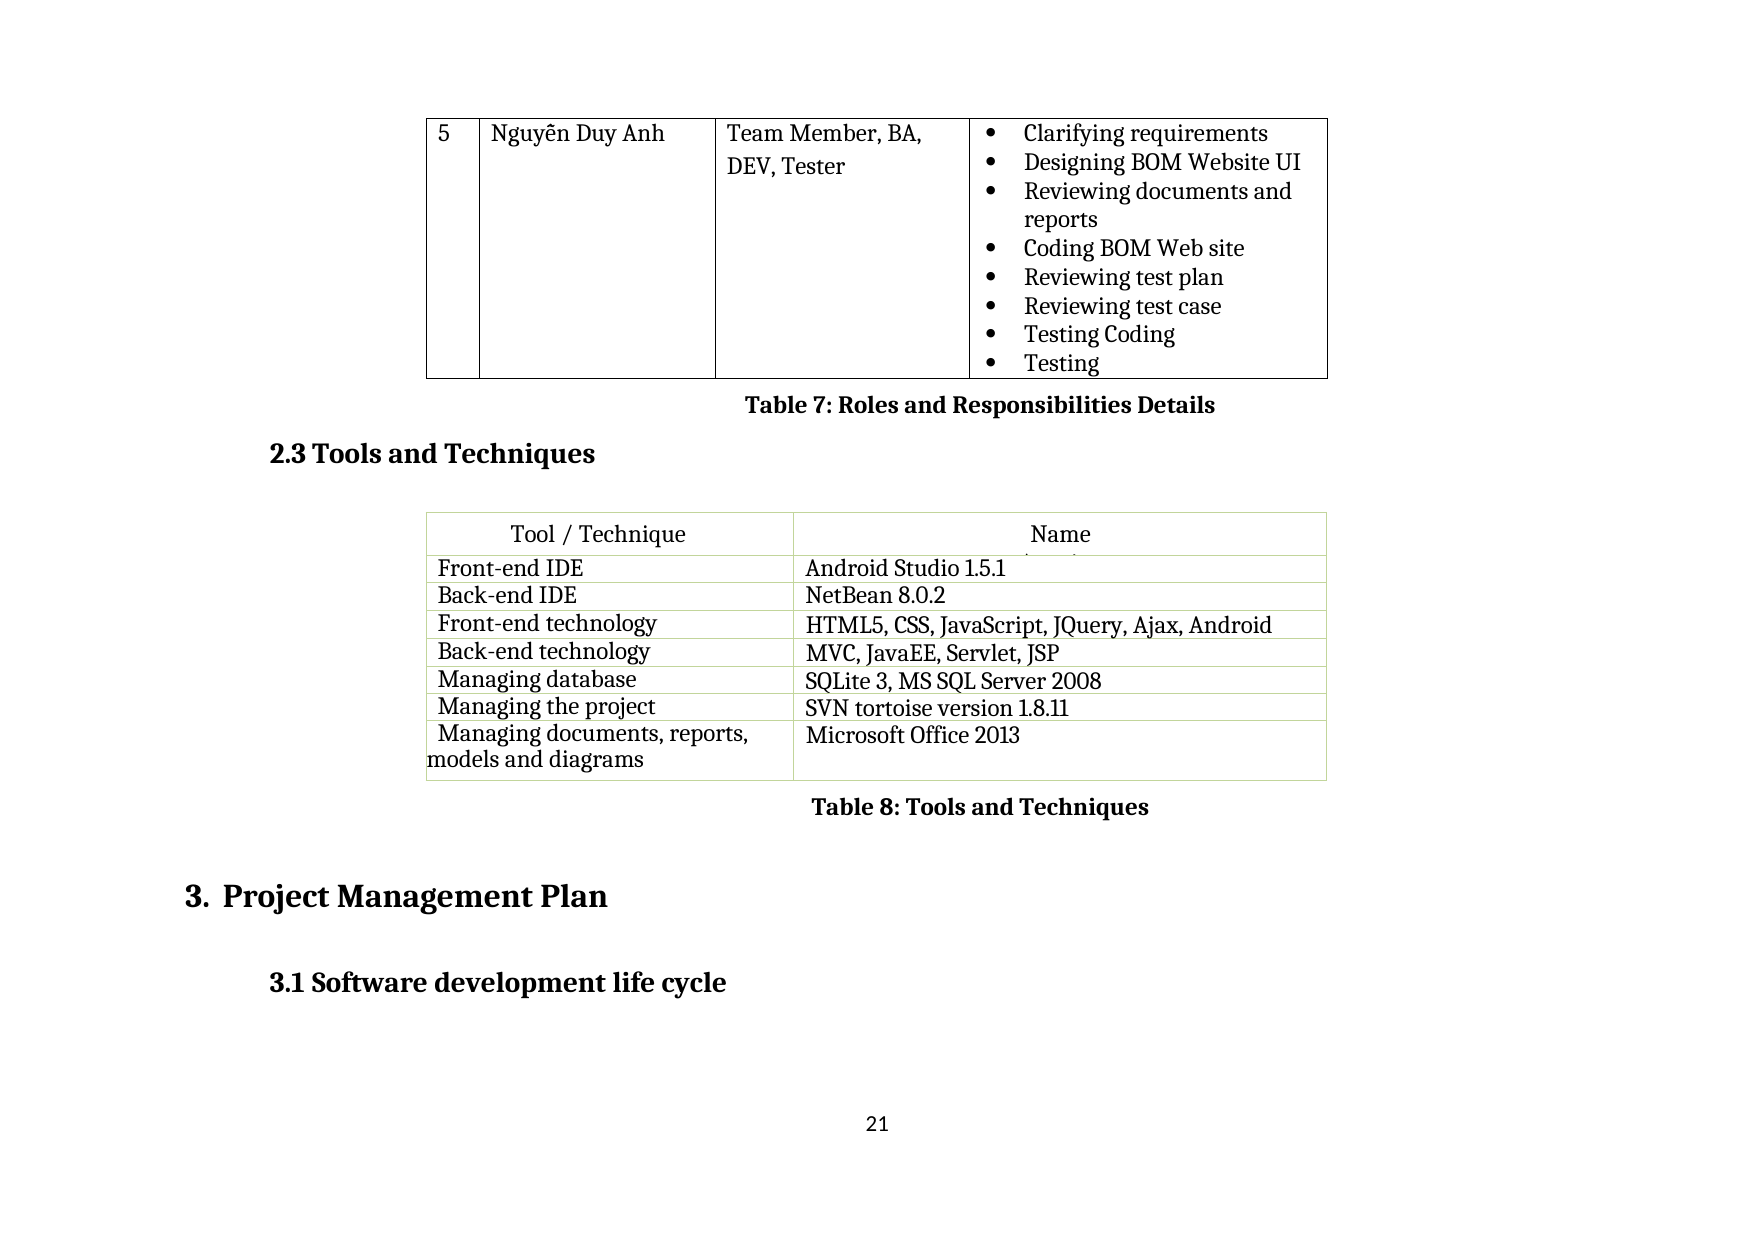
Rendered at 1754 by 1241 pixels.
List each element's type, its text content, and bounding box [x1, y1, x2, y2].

list Table 8: Tools and Techniques [354, 793, 1606, 822]
table_cell SQLite 3, MS SQL Server 2008 [794, 667, 1326, 693]
table_cell Managing documents, reports, models and diagrams [427, 721, 793, 780]
table_cell HTML5, CSS, JavaScript, JQuery, Ajax, Android [794, 611, 1326, 638]
table_header 5 [427, 119, 479, 378]
subtitle Project Management Plan [185, 877, 1606, 916]
table_cell NetBean 8.0.2 [794, 583, 1326, 609]
table_cell Front-end IDE [427, 556, 793, 582]
table_cell Microsoft Office 2013 [794, 721, 1326, 780]
table_cell Android Studio 1.5.1 [794, 556, 1326, 582]
table_header Team Member, BA, DEV, Tester [716, 119, 969, 378]
list Table 7: Roles and Responsibilities Details [354, 391, 1606, 420]
table_header Tool / Technique [427, 513, 793, 555]
table_cell Front-end technology [427, 611, 793, 638]
table_cell Back-end technology [427, 639, 793, 666]
table_cell Managing database [427, 667, 793, 693]
table_header Name /version [794, 513, 1326, 555]
table_header Clarifying requirements Designing BOM Website UI Reviewing documents and reports Coding BOM Web site Reviewing test plan Reviewing test case Testing Coding Testing [970, 119, 1327, 378]
table_cell MVC, JavaEE, Servlet, JSP [794, 639, 1326, 666]
table_cell Back-end IDE [427, 583, 793, 609]
table_cell SVN tortoise version 1.8.11 [794, 694, 1326, 720]
table_cell Managing the project [427, 694, 793, 720]
subtitle Tools and Techniques [269, 437, 1606, 471]
table_header Nguyễn Duy Anh [480, 119, 715, 378]
subtitle Software development life cycle [269, 967, 1606, 1000]
